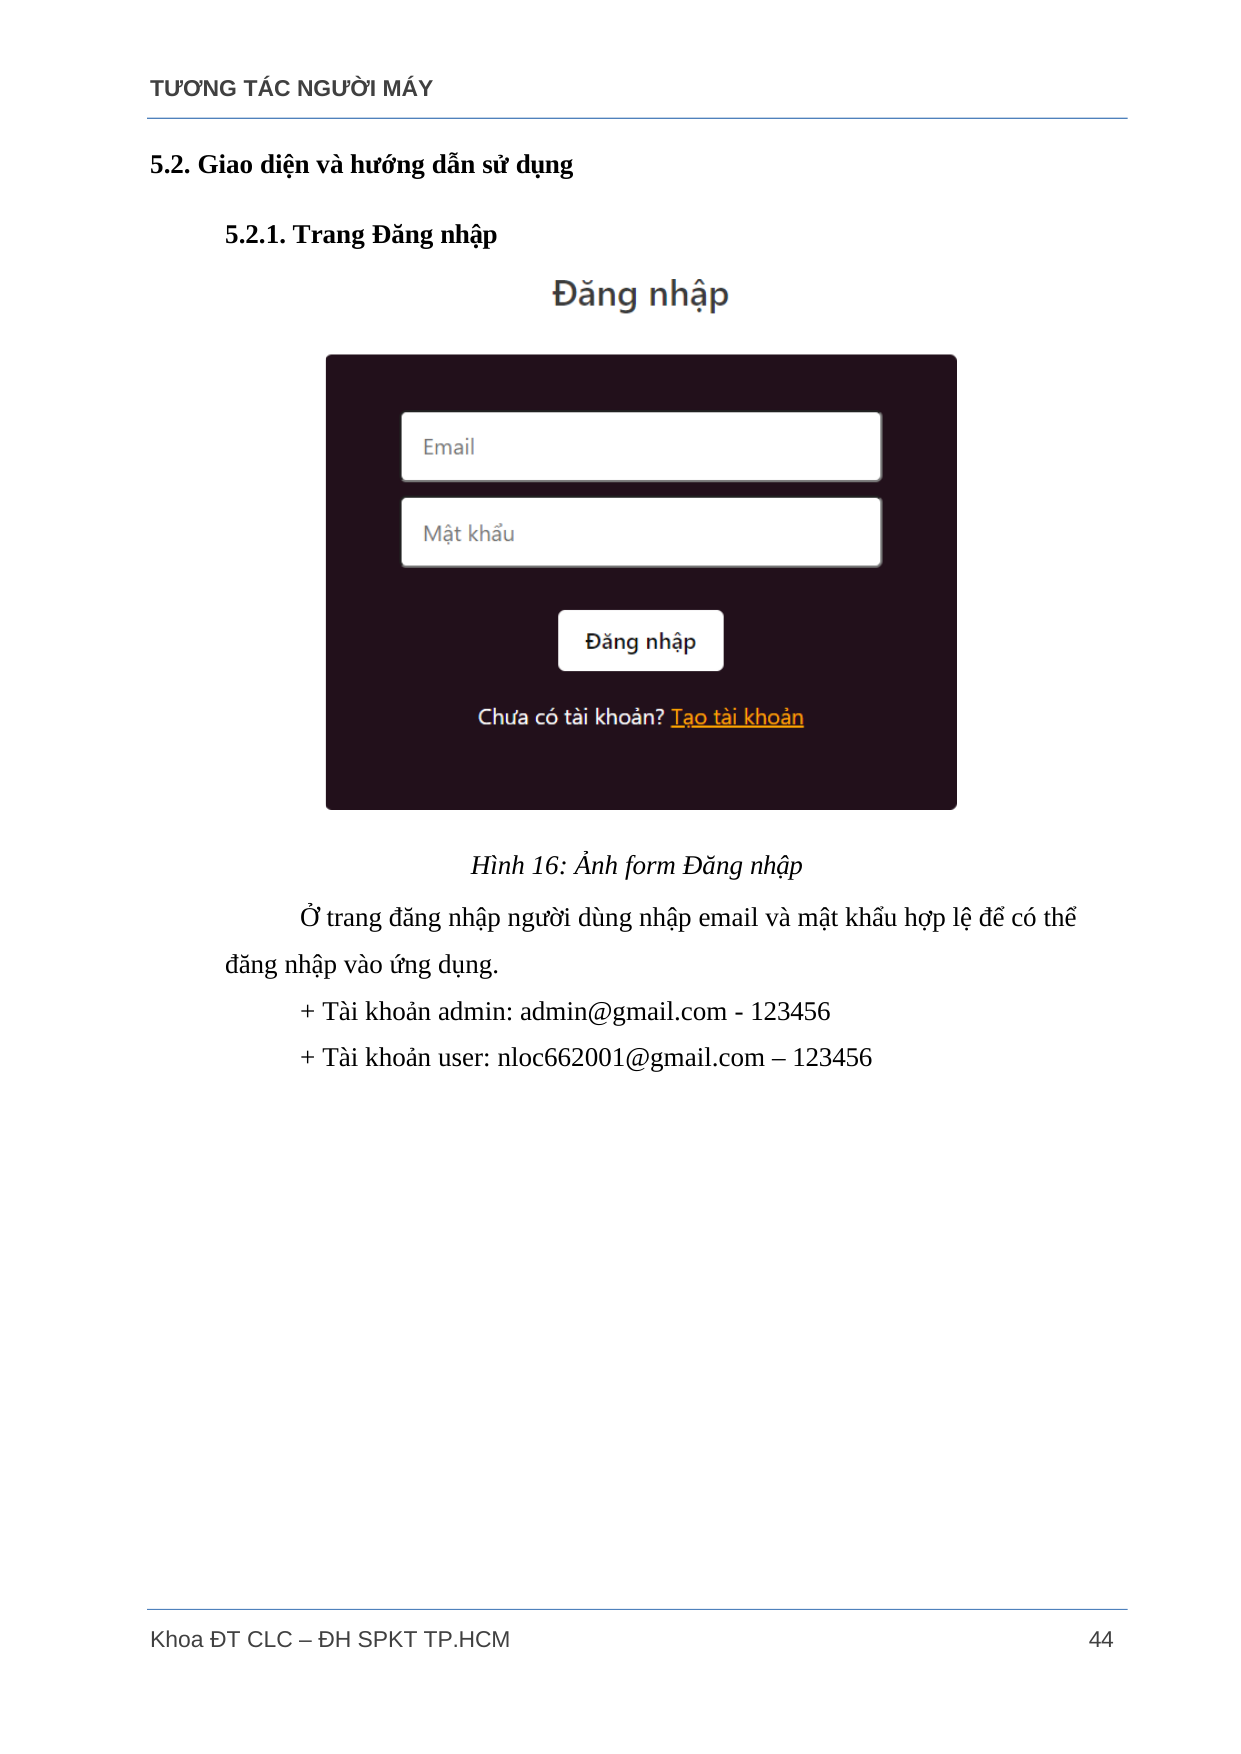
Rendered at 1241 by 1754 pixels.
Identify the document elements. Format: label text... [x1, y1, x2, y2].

subtitle Giao diện và hướng dẫn sử dụng [150, 148, 1136, 180]
text Ở trang đăng nhập người dùng nhập email và mật khẩu hợp lệ để có thể đăng nhập vào ứng dụng. [225, 901, 1082, 979]
text + Tài khoản user: nloc662001@gmail.com – 123456 [300, 1041, 1136, 1072]
picture [325, 279, 957, 810]
subtitle Trang Đăng nhập [225, 218, 1136, 249]
text Hình 16: Ảnh form Đăng nhập [471, 849, 1136, 881]
text + Tài khoản admin: admin@gmail.com - 123456 [300, 995, 1136, 1026]
